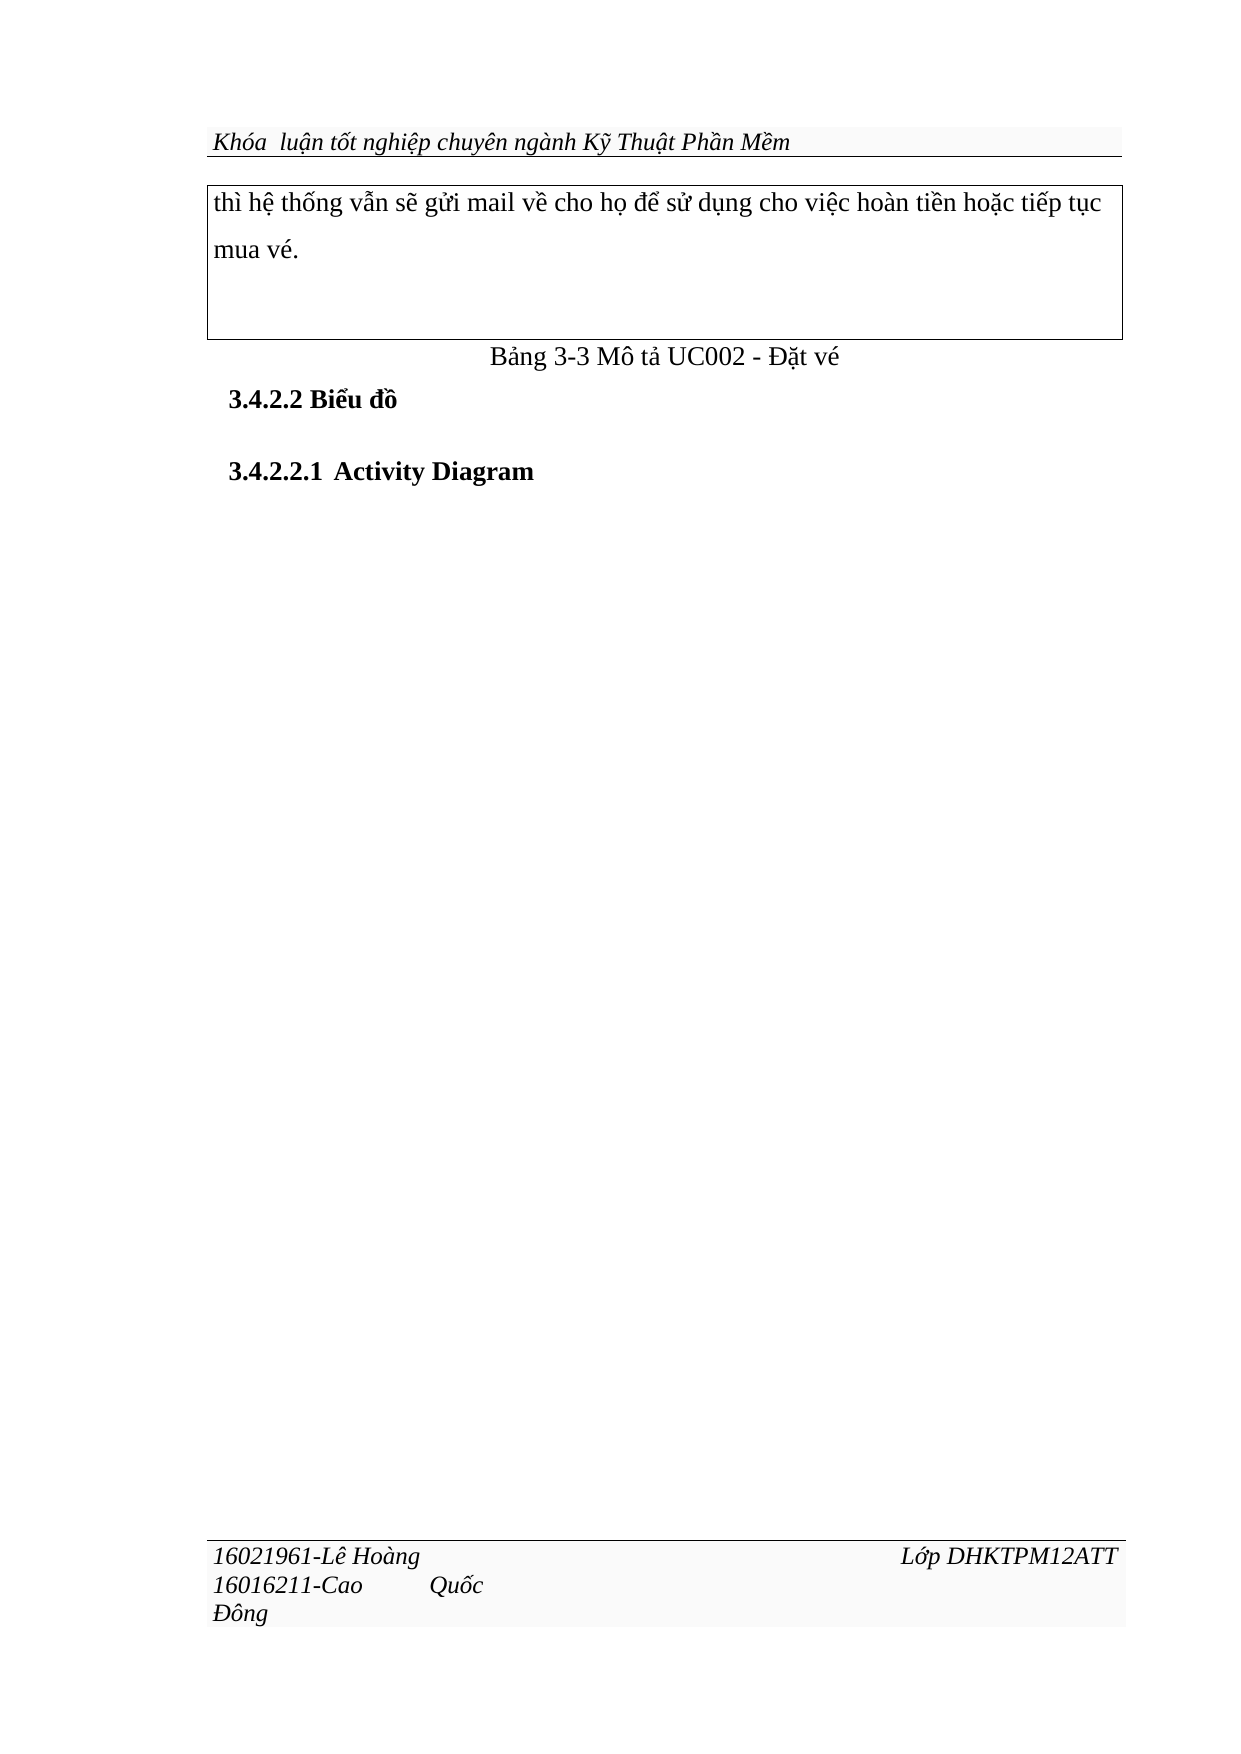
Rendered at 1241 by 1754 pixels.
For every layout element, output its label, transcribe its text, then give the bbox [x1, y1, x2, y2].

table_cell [208, 186, 1122, 339]
subtitle Activity Diagram [228, 455, 1122, 486]
subtitle Biểu đồ [228, 383, 1122, 415]
text Bảng 3-3 Mô tả UC002 - Đặt vé [207, 340, 1122, 371]
